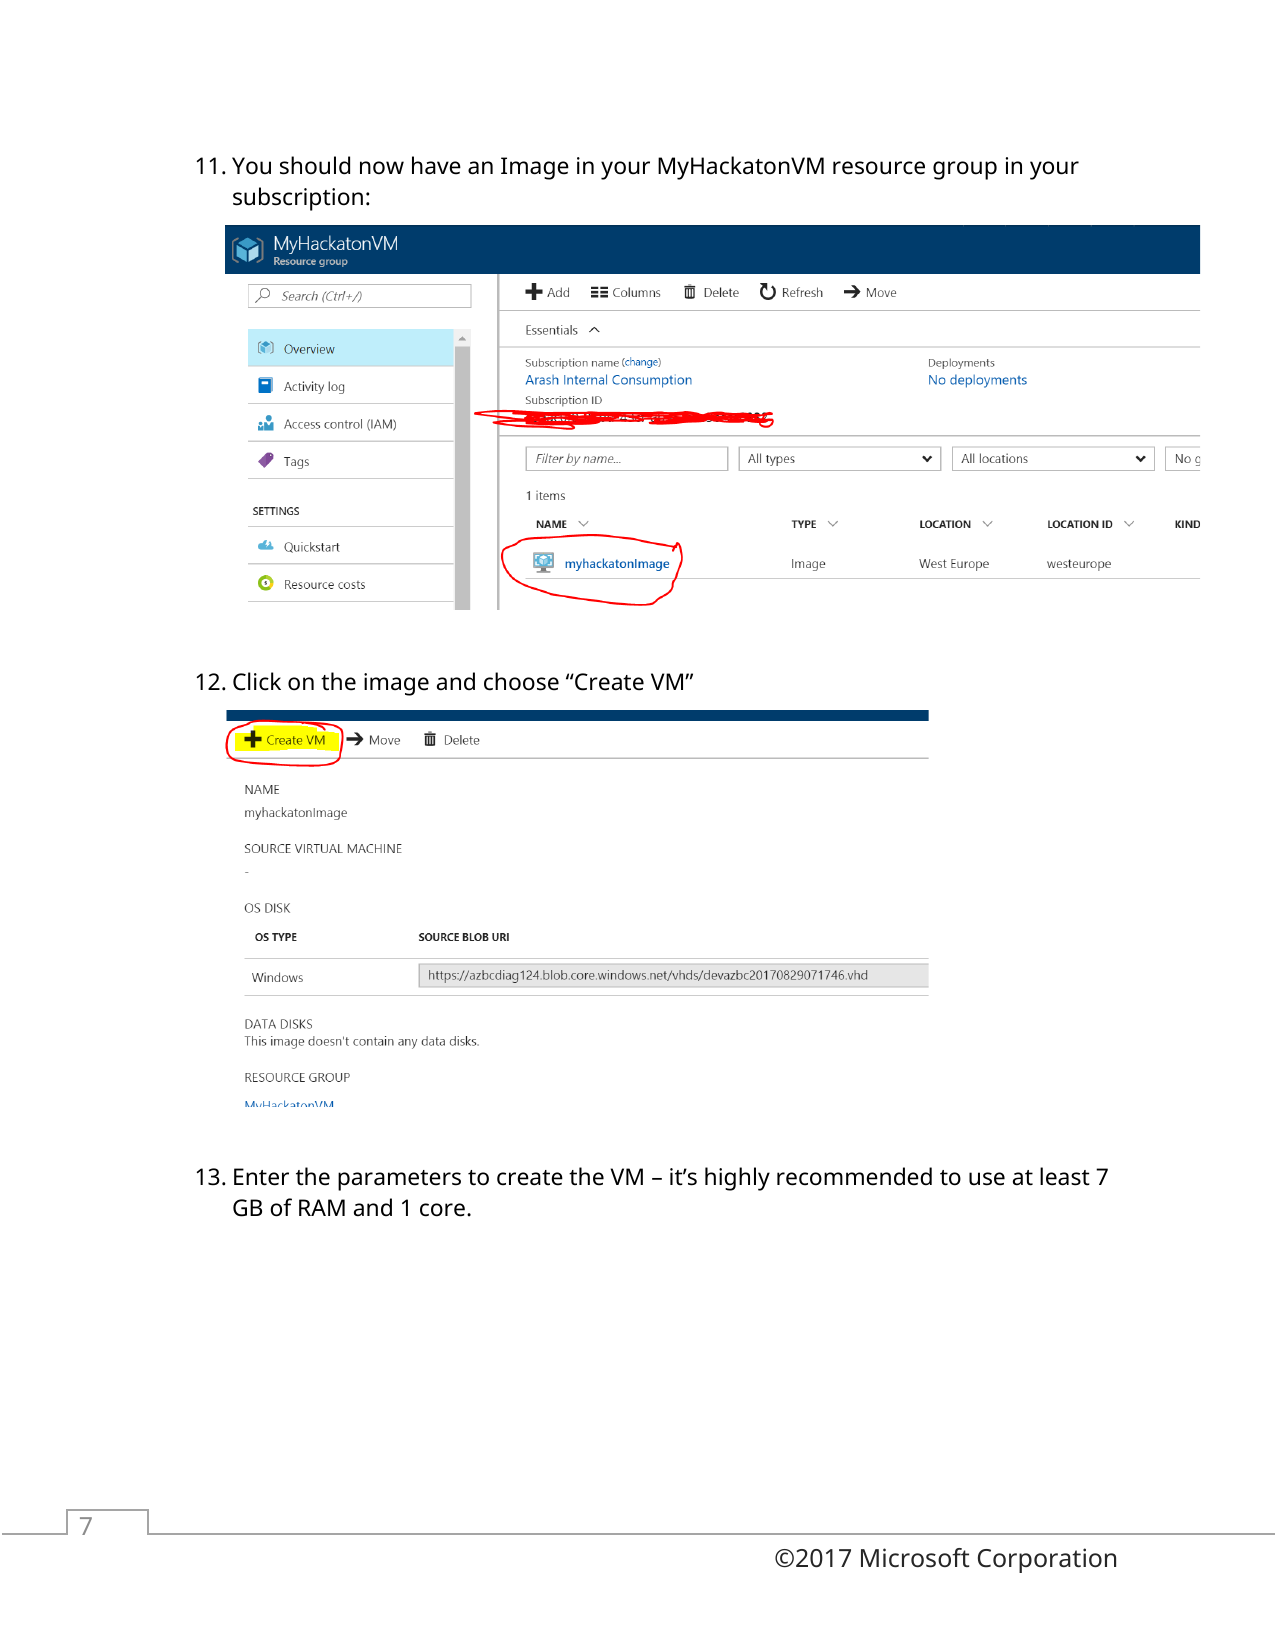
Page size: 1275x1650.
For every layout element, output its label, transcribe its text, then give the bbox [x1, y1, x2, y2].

picture [225, 225, 1200, 610]
list Click on the image and choose “Create VM” [194, 666, 1125, 697]
list Enter the parameters to create the VM – it’s highly recommended to use at least 7 GB of RAM and 1 core. [194, 1160, 1125, 1223]
list You should now have an Image in your MyHackatonVM resource group in your subscription: [194, 150, 1125, 212]
picture [225, 710, 929, 1107]
